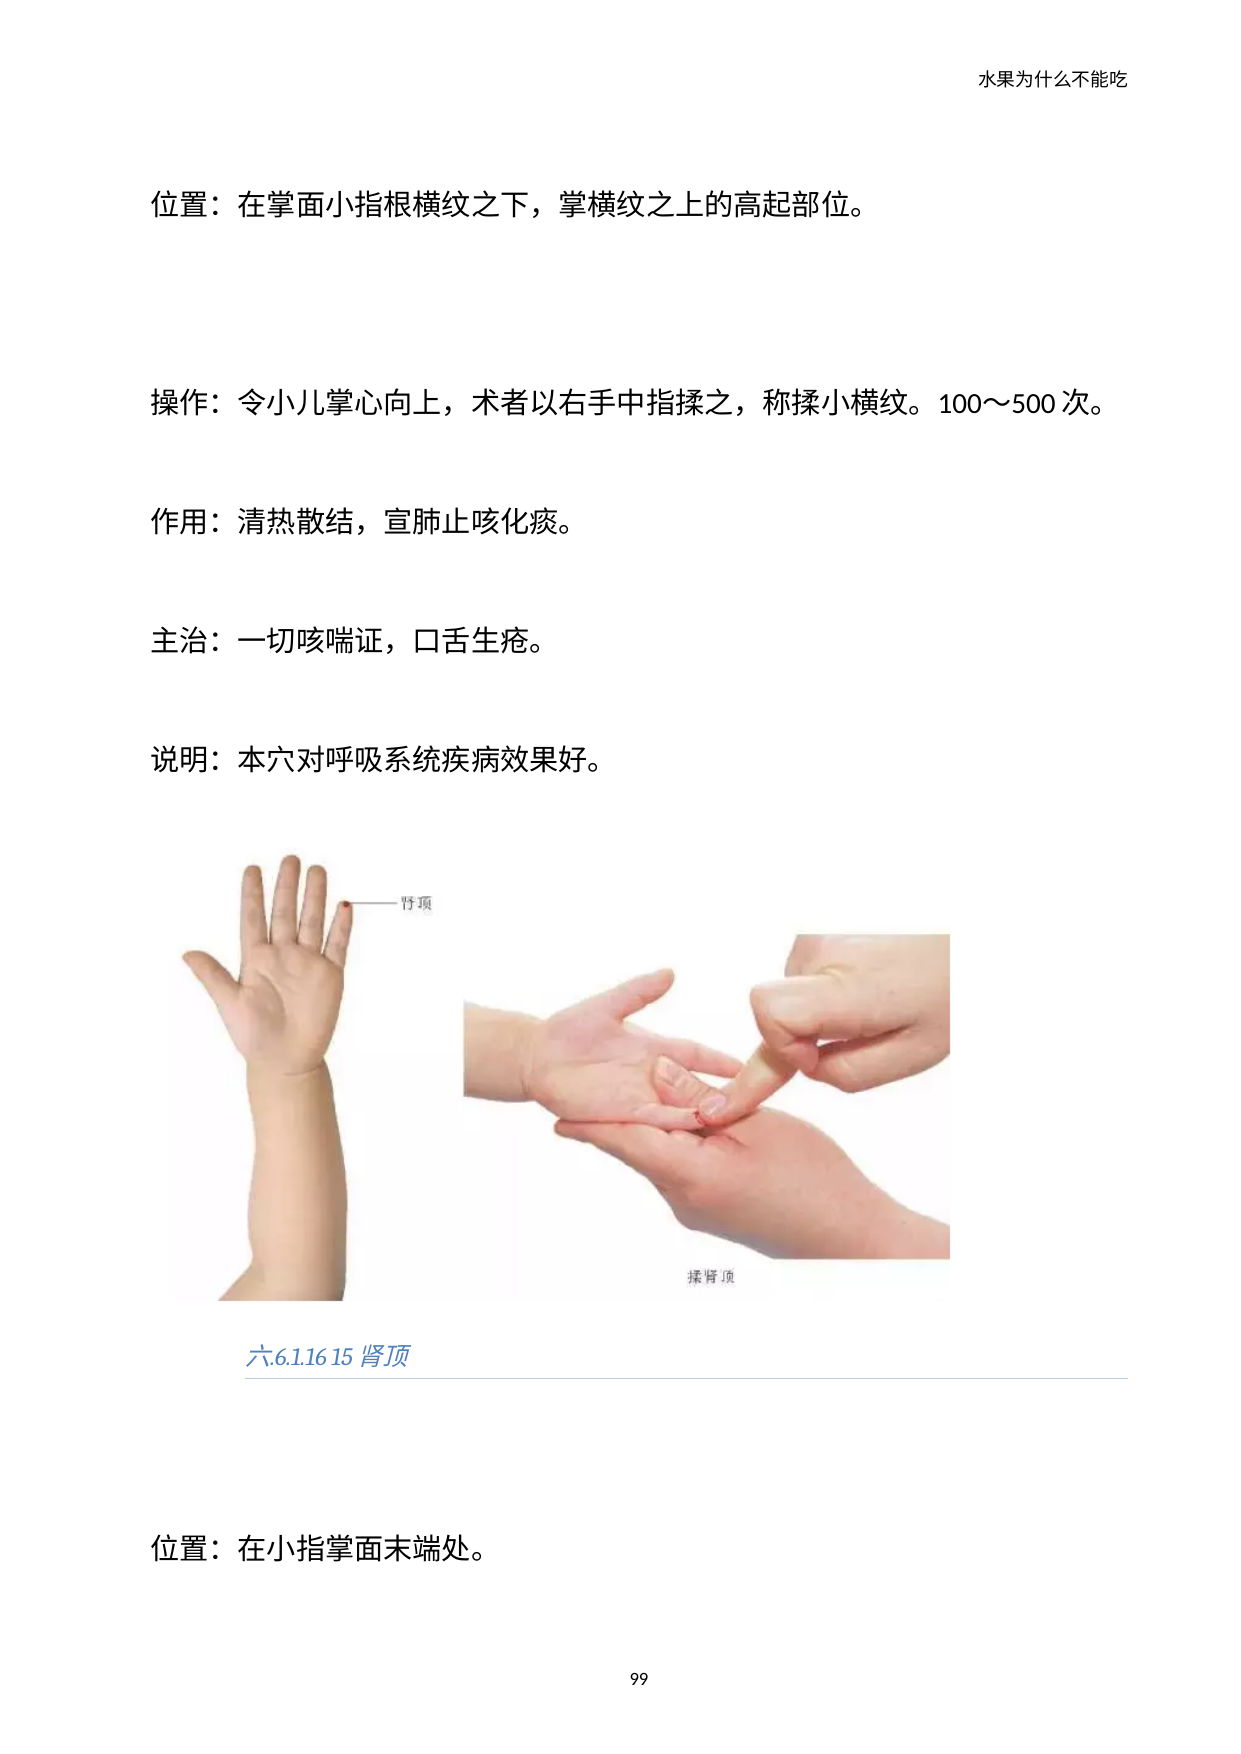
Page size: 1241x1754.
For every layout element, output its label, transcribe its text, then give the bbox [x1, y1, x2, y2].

text 操作：令小儿掌心向上，术者以右手中指揉之，称揉小横纹。100～500次。 [112, 361, 1128, 440]
subtitle 15肾顶 [245, 1334, 1128, 1378]
text 作用：清热散结，宣肺止咳化痰。 [112, 480, 1128, 559]
text 位置：在小指掌面末端处。 [112, 1507, 1128, 1586]
picture [150, 845, 1016, 1306]
text 主治：一切咳喘证，口舌生疮。 [112, 599, 1128, 678]
text 位置：在掌面小指根横纹之下，掌横纹之上的高起部位。 [112, 163, 1128, 242]
text 说明：本穴对呼吸系统疾病效果好。 [112, 718, 1128, 798]
